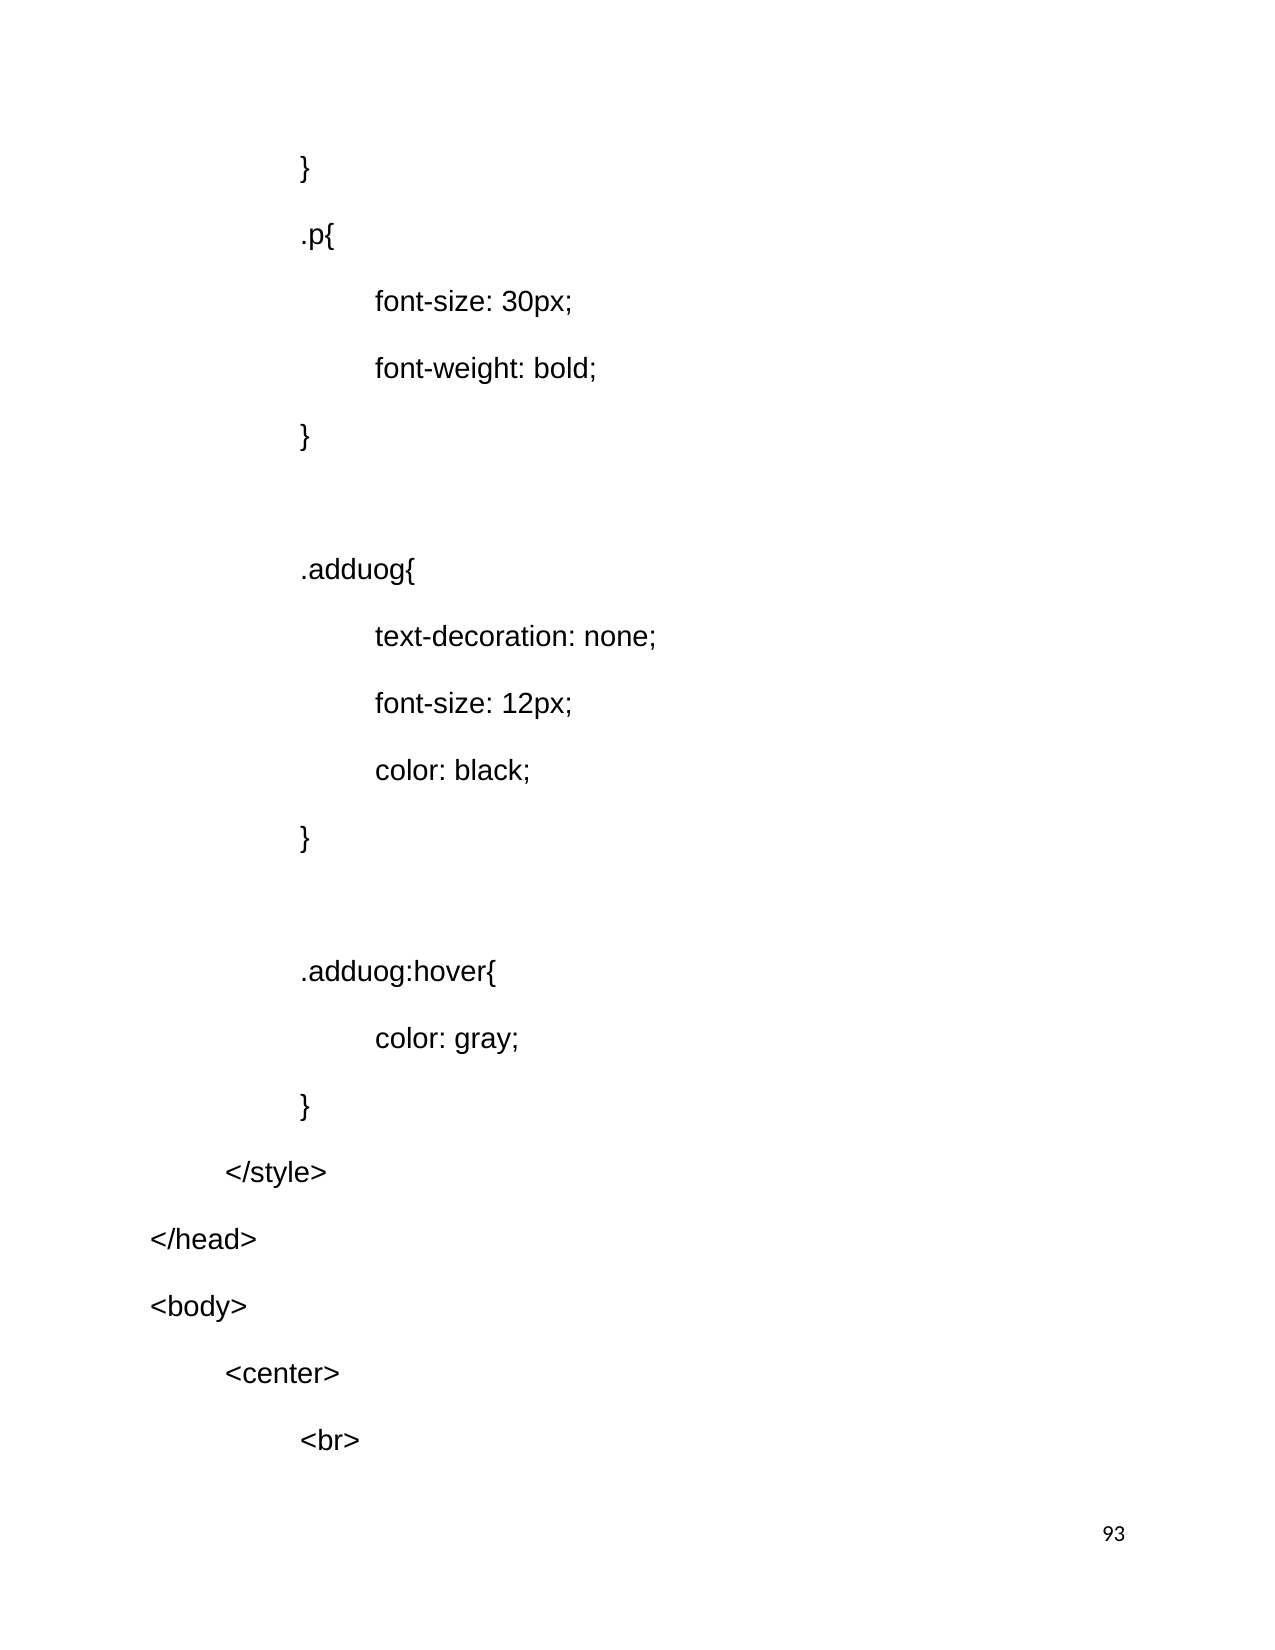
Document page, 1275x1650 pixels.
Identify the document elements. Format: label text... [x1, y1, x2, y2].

text .adduog{ [150, 552, 1125, 585]
text font-weight: bold; [150, 351, 1125, 384]
text <body> [150, 1289, 1125, 1322]
text color: black; [150, 753, 1125, 786]
text .p{ [150, 217, 1125, 251]
text color: gray; [150, 1021, 1125, 1054]
text font-size: 30px; [150, 284, 1125, 317]
text </head> [150, 1222, 1125, 1255]
text <br> [150, 1423, 1125, 1456]
text } [150, 820, 1125, 853]
text text-decoration: none; [150, 619, 1125, 652]
text } [150, 1088, 1125, 1121]
text } [150, 418, 1125, 451]
text .adduog:hover{ [150, 954, 1125, 987]
text } [150, 150, 1125, 183]
text font-size: 12px; [150, 686, 1125, 719]
text </style> [150, 1155, 1125, 1188]
text <center> [150, 1356, 1125, 1389]
